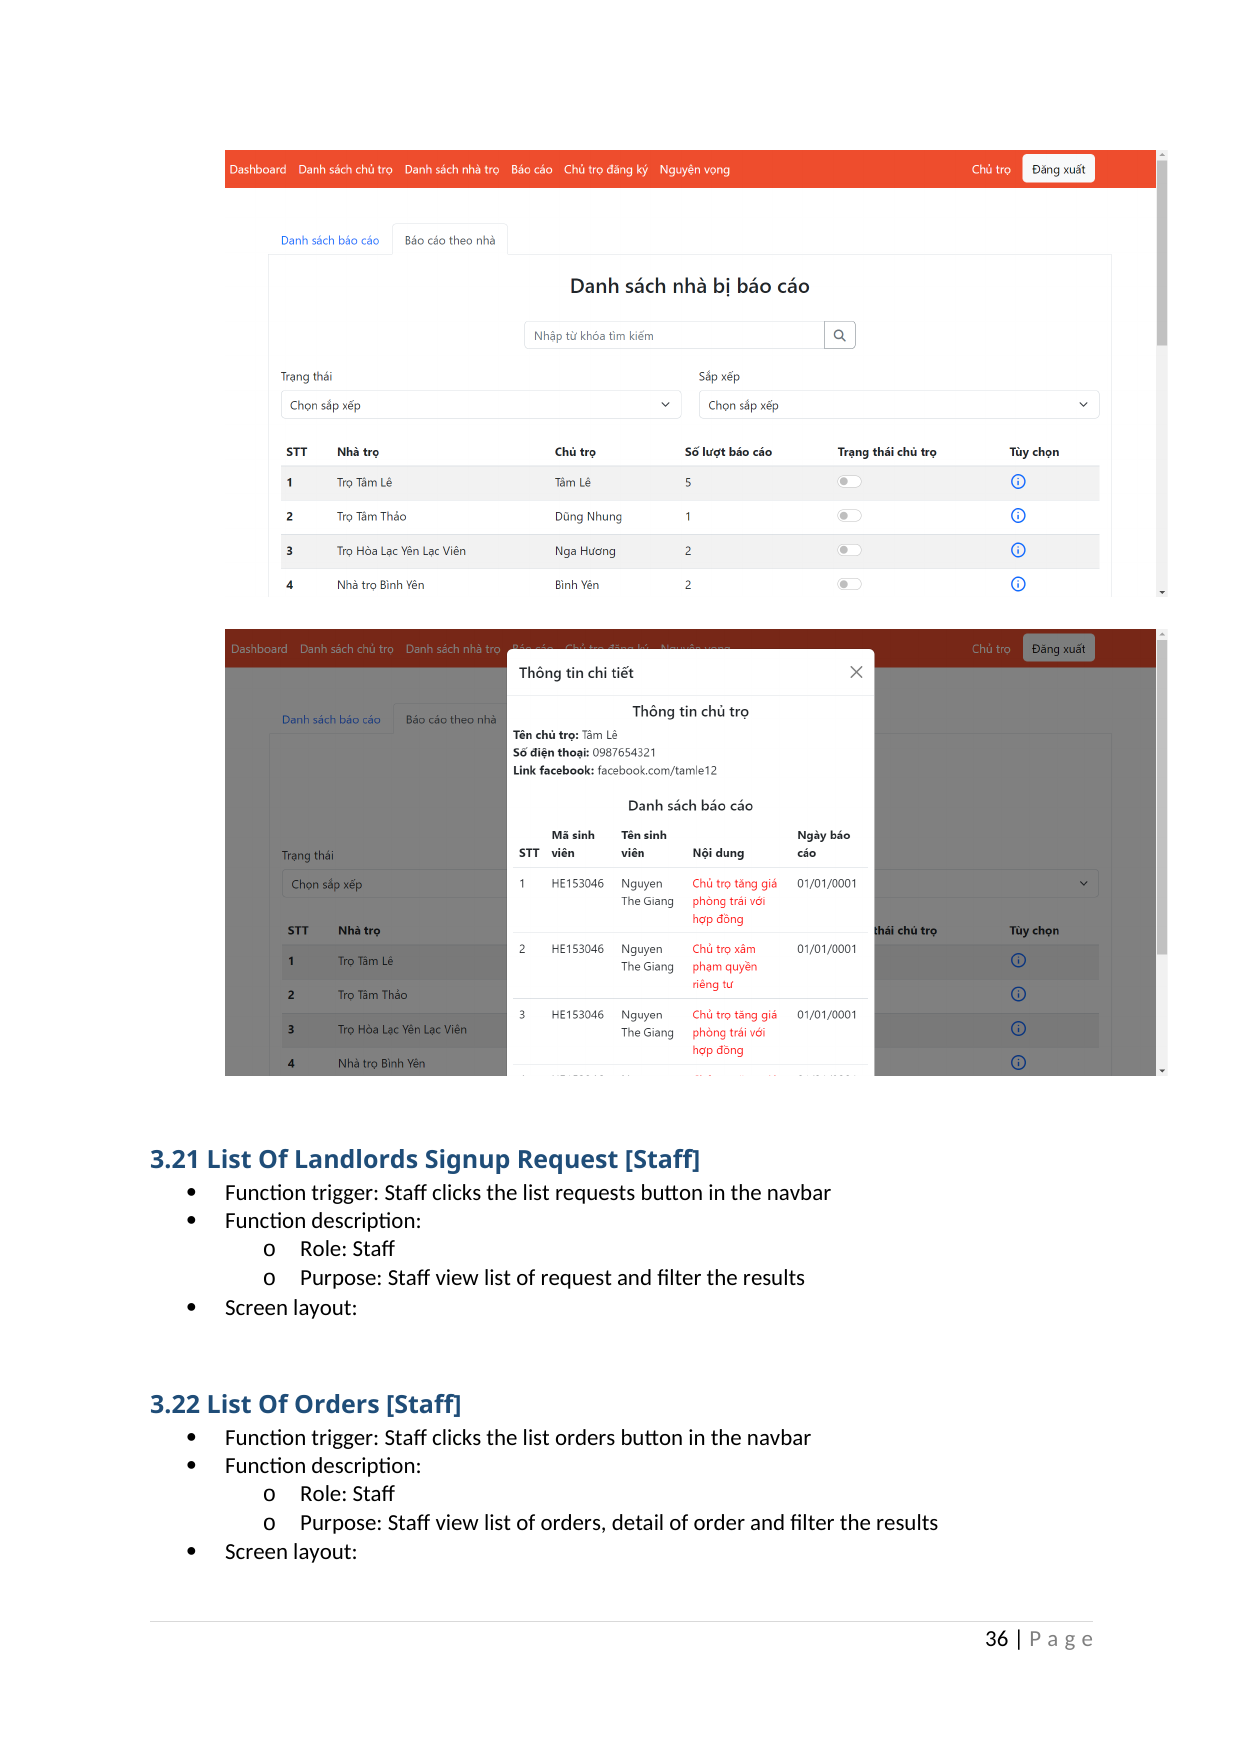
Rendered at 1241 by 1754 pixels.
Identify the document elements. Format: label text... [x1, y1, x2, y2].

list Function trigger: Staff clicks the list orders button in the navbar [187, 1423, 1093, 1451]
picture [225, 150, 1168, 597]
list Role: Staff [262, 1234, 1093, 1263]
list Purpose: Staff view list of orders, detail of order and filter the results [262, 1508, 1093, 1537]
list Function trigger: Staff clicks the list requests button in the navbar [187, 1178, 1093, 1206]
list Function description: [187, 1451, 1093, 1479]
subtitle 3.21 List Of Landlords Signup Request [Staff] [150, 1141, 1093, 1176]
list Function description: [187, 1206, 1093, 1234]
subtitle 3.22 List Of Orders [Staff] [150, 1386, 1093, 1420]
picture [225, 629, 1168, 1076]
list Role: Staff [262, 1479, 1093, 1508]
list Purpose: Staff view list of request and filter the results [262, 1263, 1093, 1293]
list Screen layout: [187, 1537, 1093, 1566]
list Screen layout: [187, 1293, 1093, 1321]
